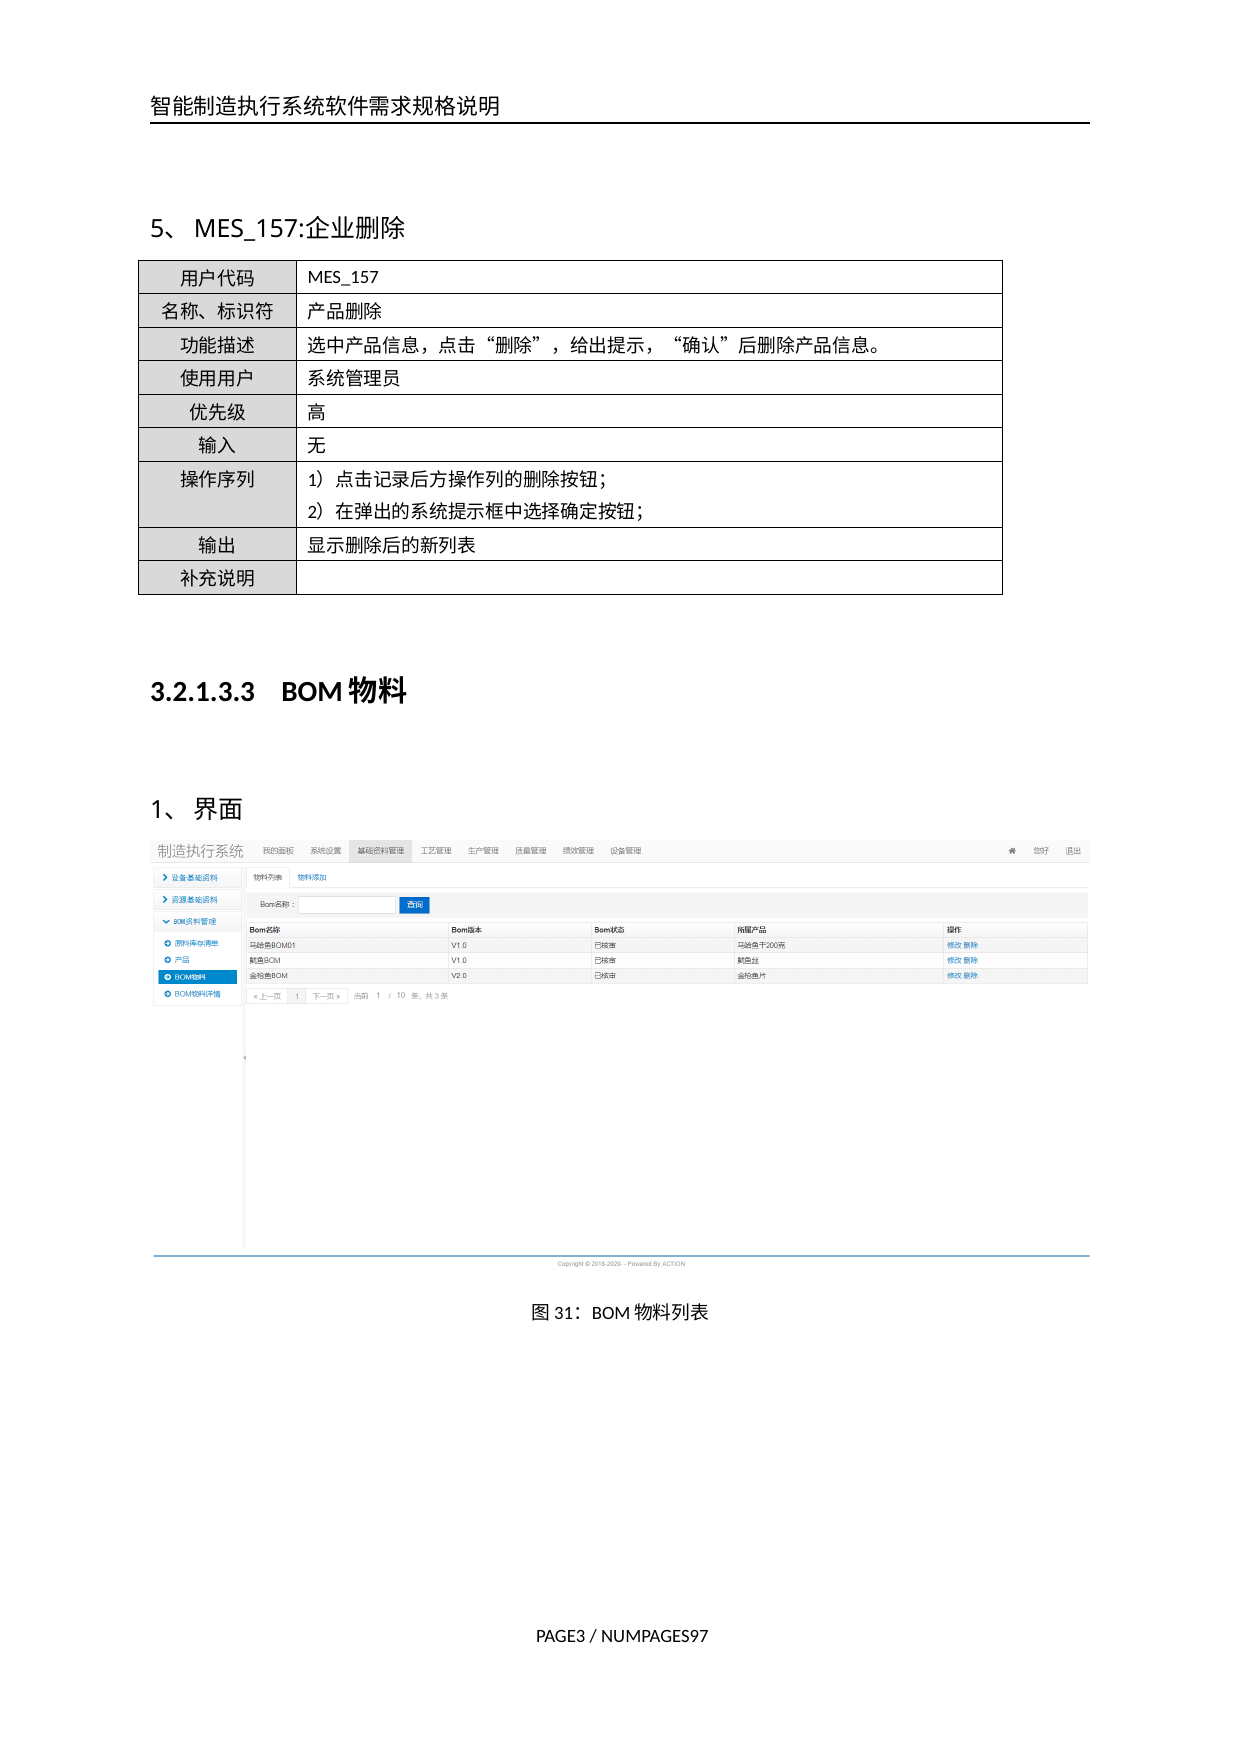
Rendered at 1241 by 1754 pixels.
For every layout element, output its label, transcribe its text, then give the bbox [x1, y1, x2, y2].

text 图31：BOM物料列表 [150, 1295, 1090, 1328]
table_cell 1）点击记录后方操作列的删除按钮； 2）在弹出的系统提示框中选择确定按钮； [297, 462, 1002, 527]
list 界面 [150, 775, 1090, 840]
table_cell 选中产品信息，点击“删除”，给出提示，“确认”后删除产品信息。 [297, 328, 1002, 360]
table_cell 显示删除后的新列表 [297, 528, 1002, 560]
table_cell 使用用户 [139, 361, 296, 394]
table_cell [297, 561, 1002, 594]
list MES_157:企业删除 [150, 194, 1090, 259]
table_cell 高 [297, 395, 1002, 427]
table_cell 名称、标识符 [139, 294, 296, 327]
table_cell 操作序列 [139, 462, 296, 527]
table_cell 功能描述 [139, 328, 296, 360]
table_cell 系统管理员 [297, 361, 1002, 394]
table_cell 产品删除 [297, 294, 1002, 327]
table_cell 优先级 [139, 395, 296, 427]
picture [150, 840, 1091, 1273]
table_header MES_157 [297, 261, 1002, 293]
table_cell 补充说明 [139, 561, 296, 594]
table_cell 输出 [139, 528, 296, 560]
table_cell 无 [297, 428, 1002, 461]
table_header 用户代码 [139, 261, 296, 293]
subtitle BOM物料 [150, 657, 1090, 722]
table_cell 输入 [139, 428, 296, 461]
